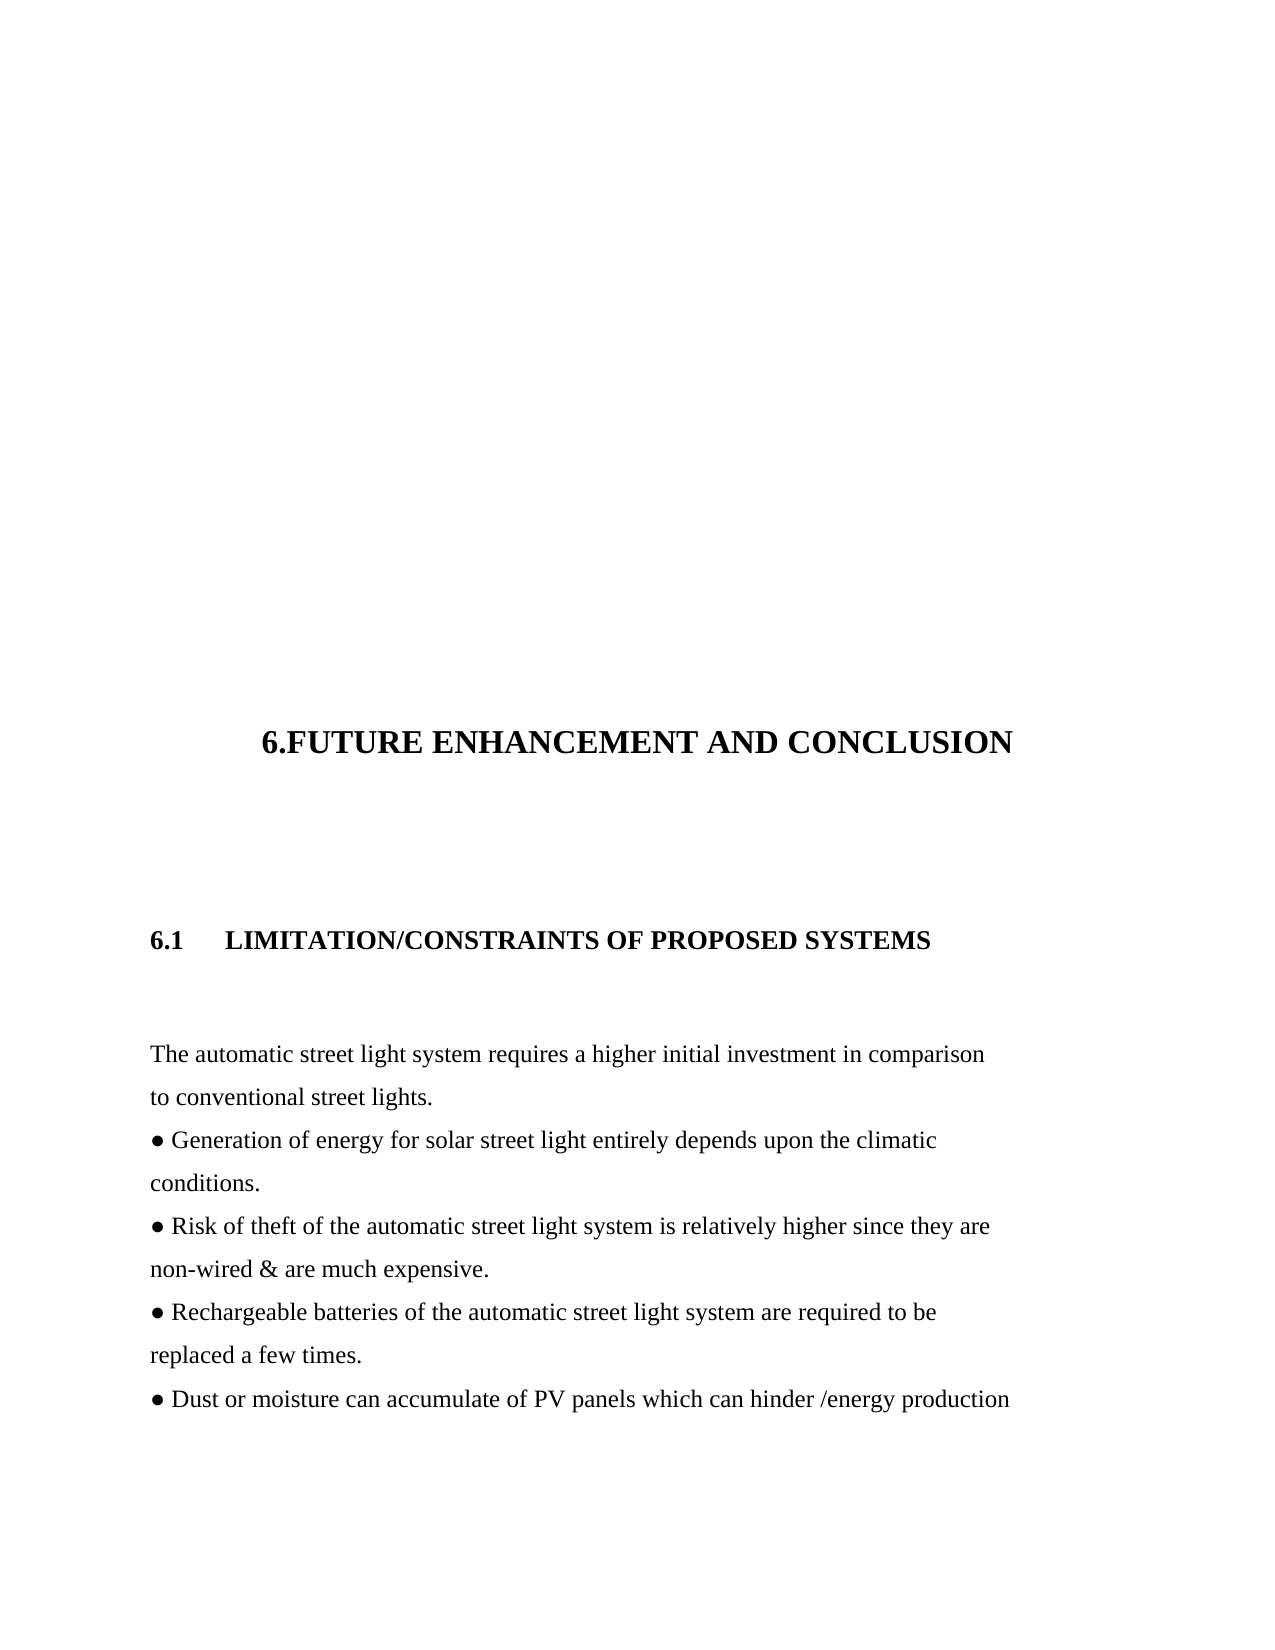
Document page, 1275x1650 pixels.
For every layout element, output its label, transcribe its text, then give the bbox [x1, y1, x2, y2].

text replaced a few times. [150, 1341, 1125, 1369]
text conditions. [150, 1168, 1125, 1197]
text 6.FUTURE ENHANCEMENT AND CONCLUSION [150, 723, 1125, 761]
text ● Risk of theft of the automatic street light system is relatively higher since they are [150, 1211, 1125, 1240]
text to conventional street lights. [150, 1082, 1125, 1111]
text ● Dust or moisture can accumulate of PV panels which can hinder /energy production [150, 1384, 1125, 1412]
text ● Generation of energy for solar street light entirely depends upon the climatic [150, 1125, 1125, 1154]
text 6.1 LIMITATION/CONSTRAINTS OF PROPOSED SYSTEMS [150, 924, 1125, 955]
text non-wired & are much expensive. [150, 1254, 1125, 1283]
text The automatic street light system requires a higher initial investment in comparison [150, 1039, 1125, 1067]
text ● Rechargeable batteries of the automatic street light system are required to be [150, 1297, 1125, 1326]
